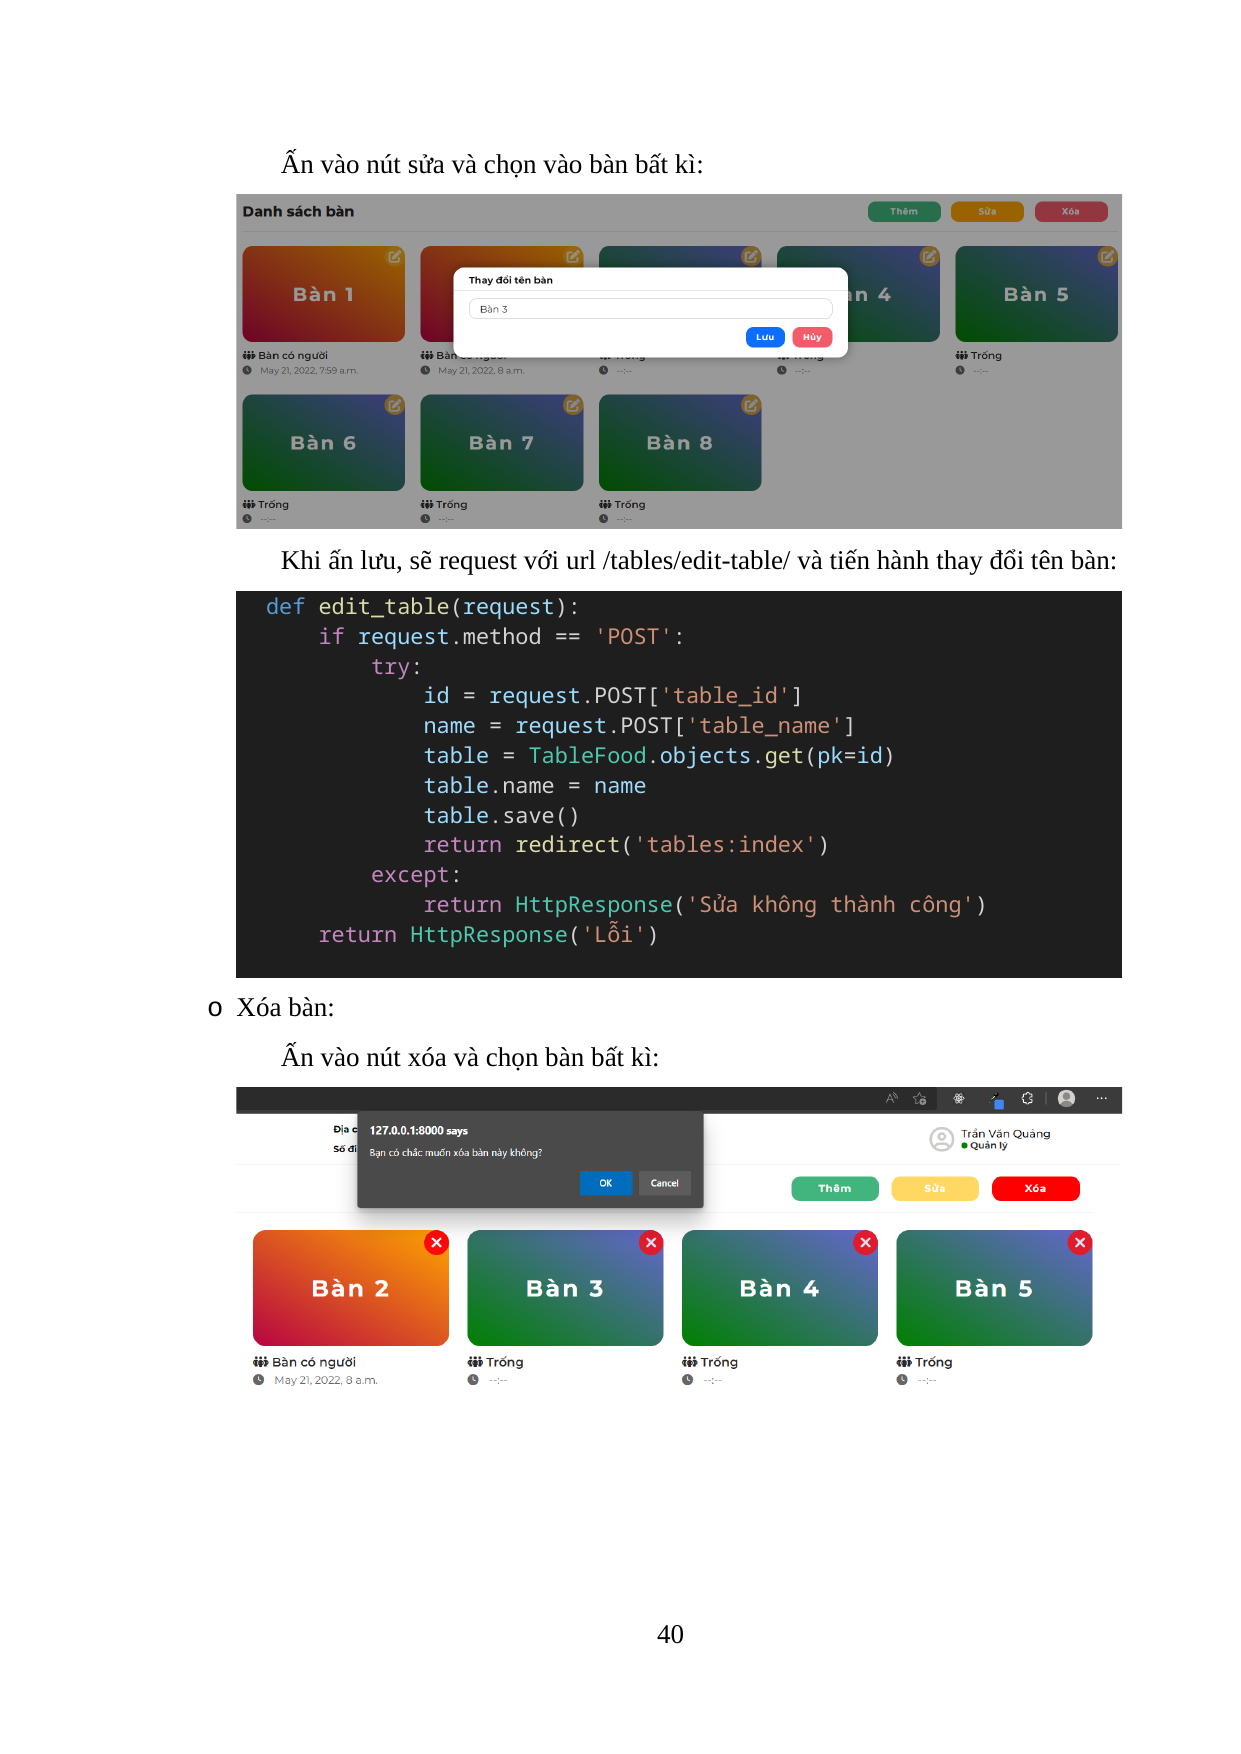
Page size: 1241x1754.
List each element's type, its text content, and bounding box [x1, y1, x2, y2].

text name = request.POST['table_name'] [236, 710, 1122, 740]
text def edit_table(request): [236, 591, 1122, 621]
text return redirect('tables:index') [236, 829, 1122, 859]
picture [236, 1087, 1123, 1402]
text table.name = name [236, 770, 1122, 799]
text return HttpResponse('Lỗi') [236, 919, 1122, 948]
text except: [236, 859, 1122, 889]
list Khi ấn lưu, sẽ request với url /tables/edit-table/ và tiến hành thay đổi tên bàn: [236, 544, 1122, 576]
list Xóa bàn: [207, 991, 1122, 1024]
text try: [236, 651, 1122, 680]
text if request.method == 'POST': [236, 621, 1122, 651]
list Ấn vào nút sửa và chọn vào bàn bất kì: [236, 148, 1122, 179]
list Ấn vào nút xóa và chọn bàn bất kì: [236, 1041, 1122, 1072]
text return HttpResponse('Sửa không thành công') [236, 889, 1122, 919]
picture [236, 194, 1123, 529]
text id = request.POST['table_id'] [236, 680, 1122, 710]
text table = TableFood.objects.get(pk=id) [236, 740, 1122, 770]
text table.save() [236, 799, 1122, 829]
